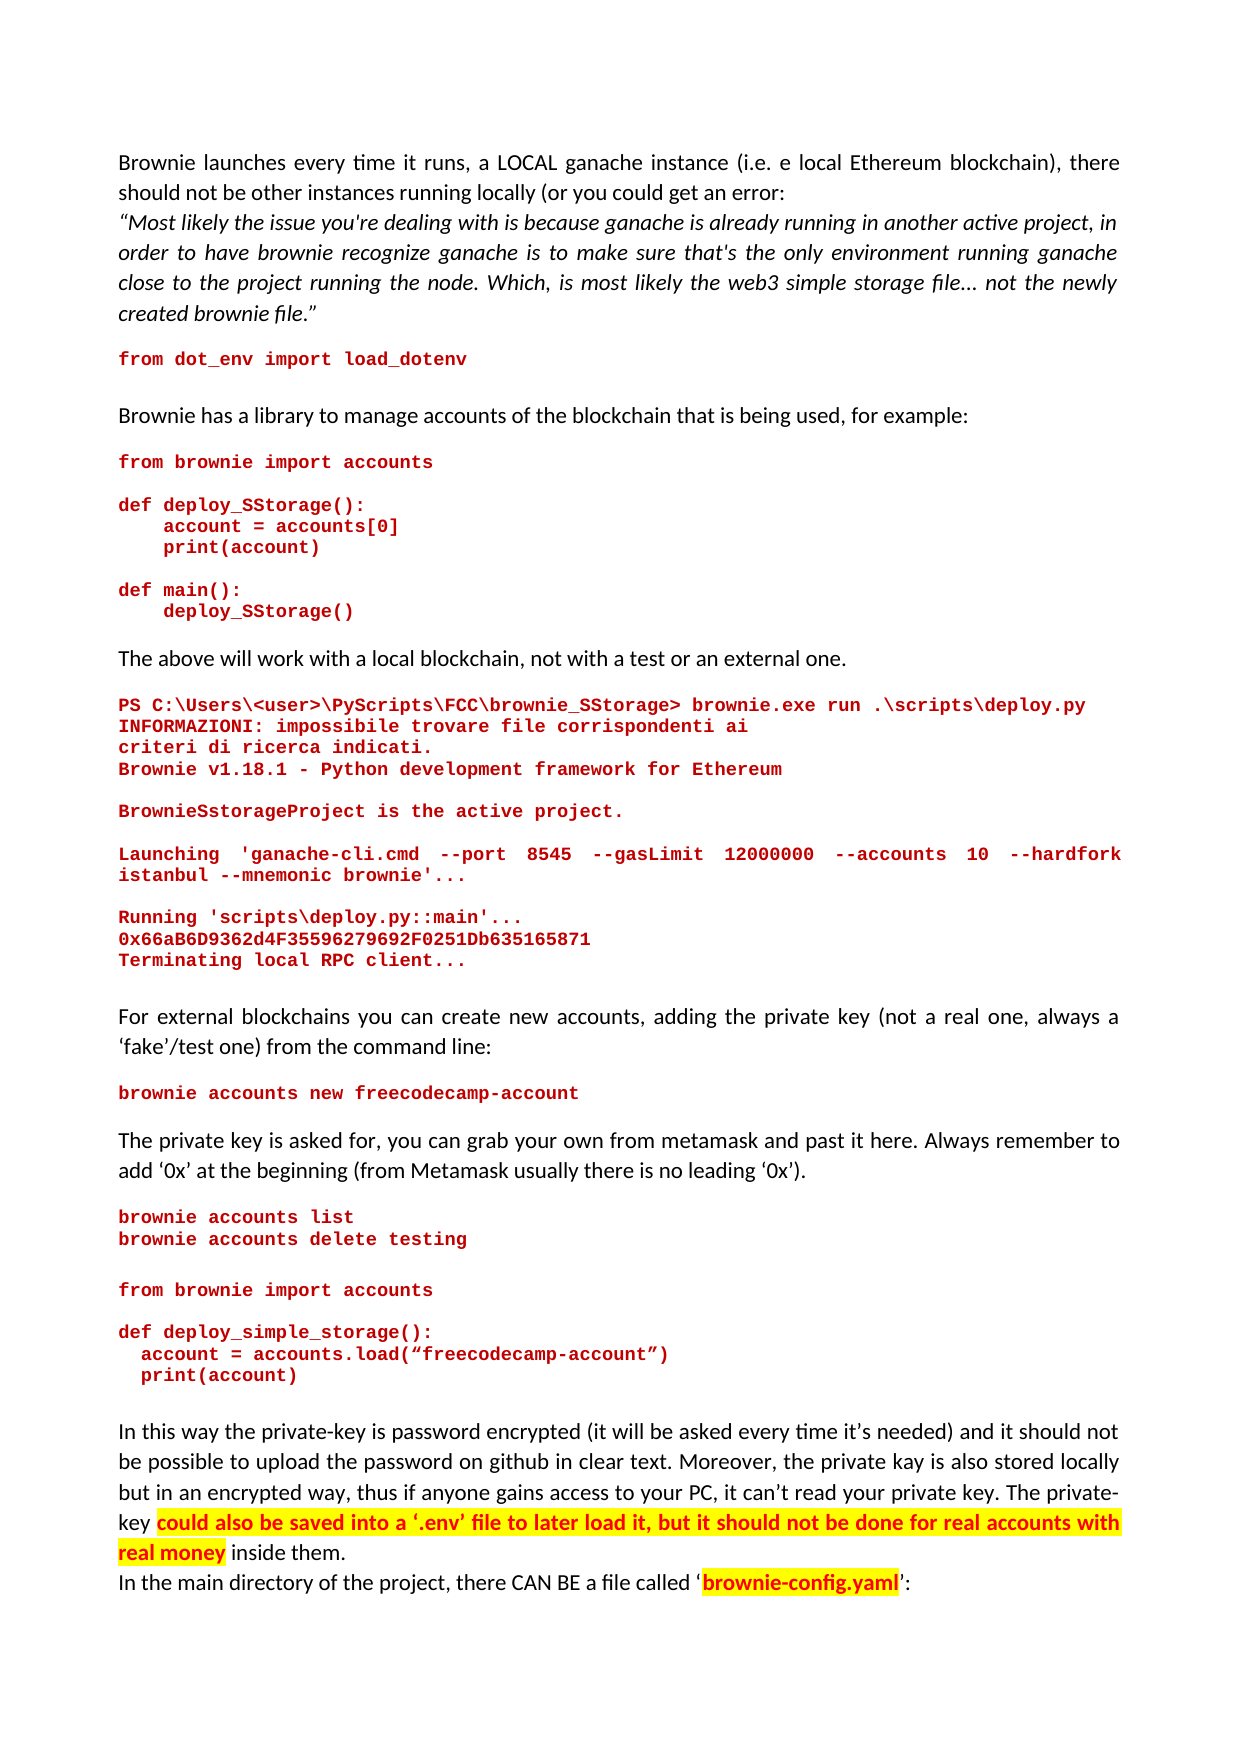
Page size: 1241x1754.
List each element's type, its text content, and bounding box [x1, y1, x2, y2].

text def deploy_simple_storage(): [118, 1323, 1122, 1344]
text Terminating local RPC client... [118, 951, 1122, 972]
text from dot_env import load_dotenv [118, 350, 1122, 371]
text Brownie has a library to manage accounts of the blockchain that is being used, for example: [118, 402, 1122, 429]
text def main(): [118, 581, 1122, 602]
text deploy_SStorage() [118, 602, 1122, 623]
text “Most likely the issue you're dealing with is because ganache is already running in another active project, in order to have brownie recognize ganache is to make sure that's the only environment running ganache close to the project running the node. Which, is most likely the web3 simple storage file... not the newly created brownie file.” [118, 208, 1122, 327]
text 0x66aB6D9362d4F35596279692F0251Db635165871 [118, 929, 1122, 951]
text PS C:\Users\<user>\PyScripts\FCC\brownie_SStorage> brownie.exe run .\scripts\deploy.py [118, 696, 1122, 717]
text In the main directory of the project, there CAN BE a file called ‘brownie-config.yaml’: [118, 1568, 702, 1596]
text brownie accounts delete testing [118, 1229, 1122, 1251]
text BrownieSstorageProject is the active project. [118, 802, 1122, 823]
text from brownie import accounts [118, 1281, 1122, 1302]
text def deploy_SStorage(): [118, 496, 1122, 517]
text Brownie launches every time it runs, a LOCAL ganache instance (i.e. e local Ethereum blockchain), there should not be other instances running locally (or you could get an error: [118, 148, 1122, 206]
text brownie accounts new freecodecamp-account [118, 1084, 1122, 1105]
text account = accounts[0] [118, 517, 1122, 538]
text The private key is asked for, you can grab your own from metamask and past it here. Always remember to add ‘0x’ at the beginning (from Metamask usually there is no leading ‘0x’). [118, 1126, 1122, 1184]
text print(account) [118, 1366, 1122, 1387]
text Running 'scripts\deploy.py::main'... [118, 908, 1122, 929]
text Brownie v1.18.1 - Python development framework for Ethereum [118, 759, 1122, 781]
text brownie accounts list [118, 1208, 1122, 1229]
text print(account) [118, 538, 1122, 559]
text For external blockchains you can create new accounts, adding the private key (not a real one, always a ‘fake’/test one) from the command line: [118, 1002, 1122, 1060]
text Launching 'ganache-cli.cmd --port 8545 --gasLimit 12000000 --accounts 10 --hardfork istanbul --mnemonic brownie'... [118, 844, 1122, 887]
text from brownie import accounts [118, 453, 1122, 474]
text The above will work with a local blockchain, not with a test or an external one. [118, 644, 1122, 672]
text In the main directory of the project, there CAN BE a file called ‘brownie-config.yaml’: [899, 1568, 1122, 1596]
text INFORMAZIONI: impossibile trovare file corrispondenti ai [118, 717, 1122, 738]
text In this way the private-key is password encrypted (it will be asked every time it’s needed) and it should not be possible to upload the password on github in clear text. Moreover, the private kay is also stored locally but in an encrypted way, thus if anyone gains access to your PC, it can’t read your private key. The private-key could also be saved into a ‘.env’ file to later load it, but it should not be done for real accounts with real money inside them. [118, 1417, 1122, 1566]
text account = accounts.load(“freecodecamp-account”) [118, 1344, 1122, 1366]
text criteri di ricerca indicati. [118, 738, 1122, 759]
